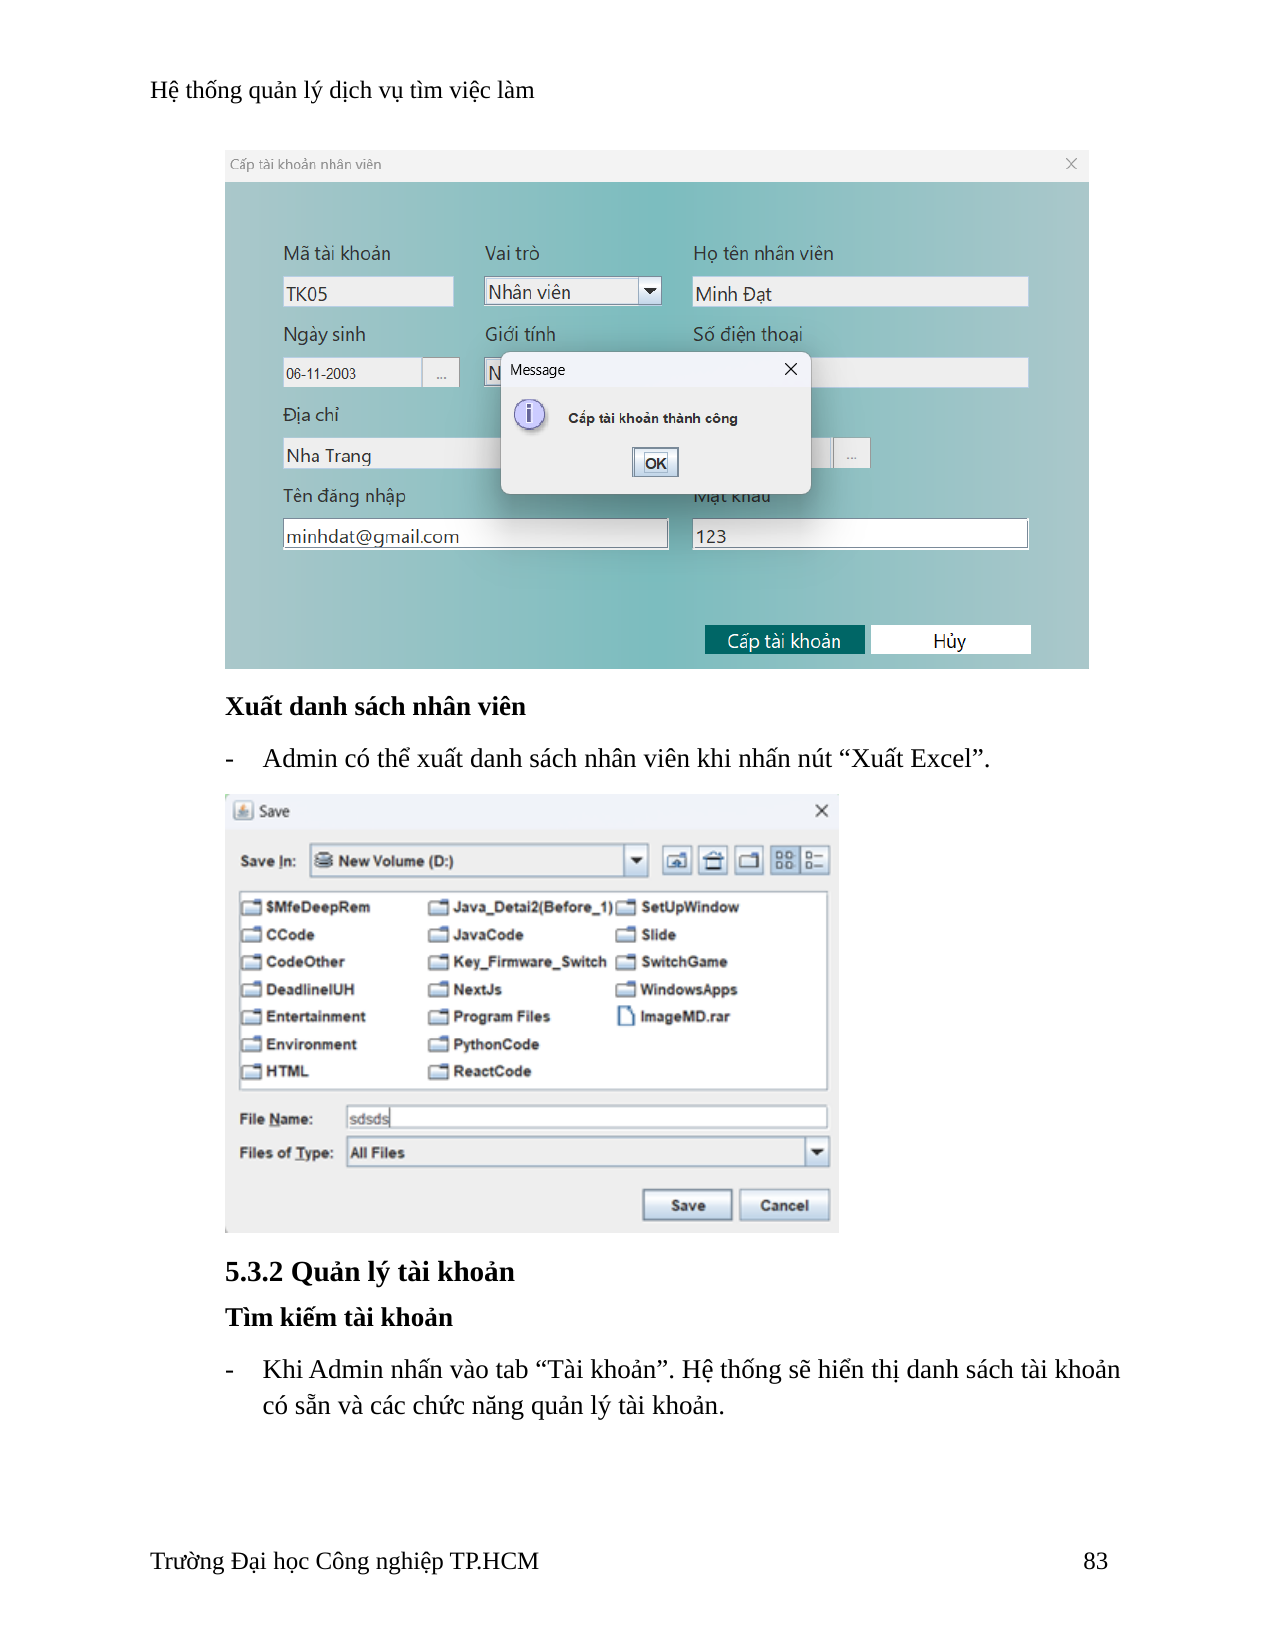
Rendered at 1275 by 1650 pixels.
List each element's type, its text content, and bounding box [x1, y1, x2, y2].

subtitle Quản lý tài khoản [225, 1254, 1125, 1287]
list Khi Admin nhấn vào tab “Tài khoản”. Hệ thống sẽ hiển thị danh sách tài khoản có sẵn và các chức năng quản lý tài khoản. [225, 1353, 1125, 1420]
picture [225, 150, 1089, 669]
picture [225, 794, 839, 1233]
list Admin có thể xuất danh sách nhân viên khi nhấn nút “Xuất Excel”. [225, 742, 1125, 773]
text Tìm kiếm tài khoản [225, 1301, 1125, 1332]
text Xuất danh sách nhân viên [225, 690, 1125, 721]
